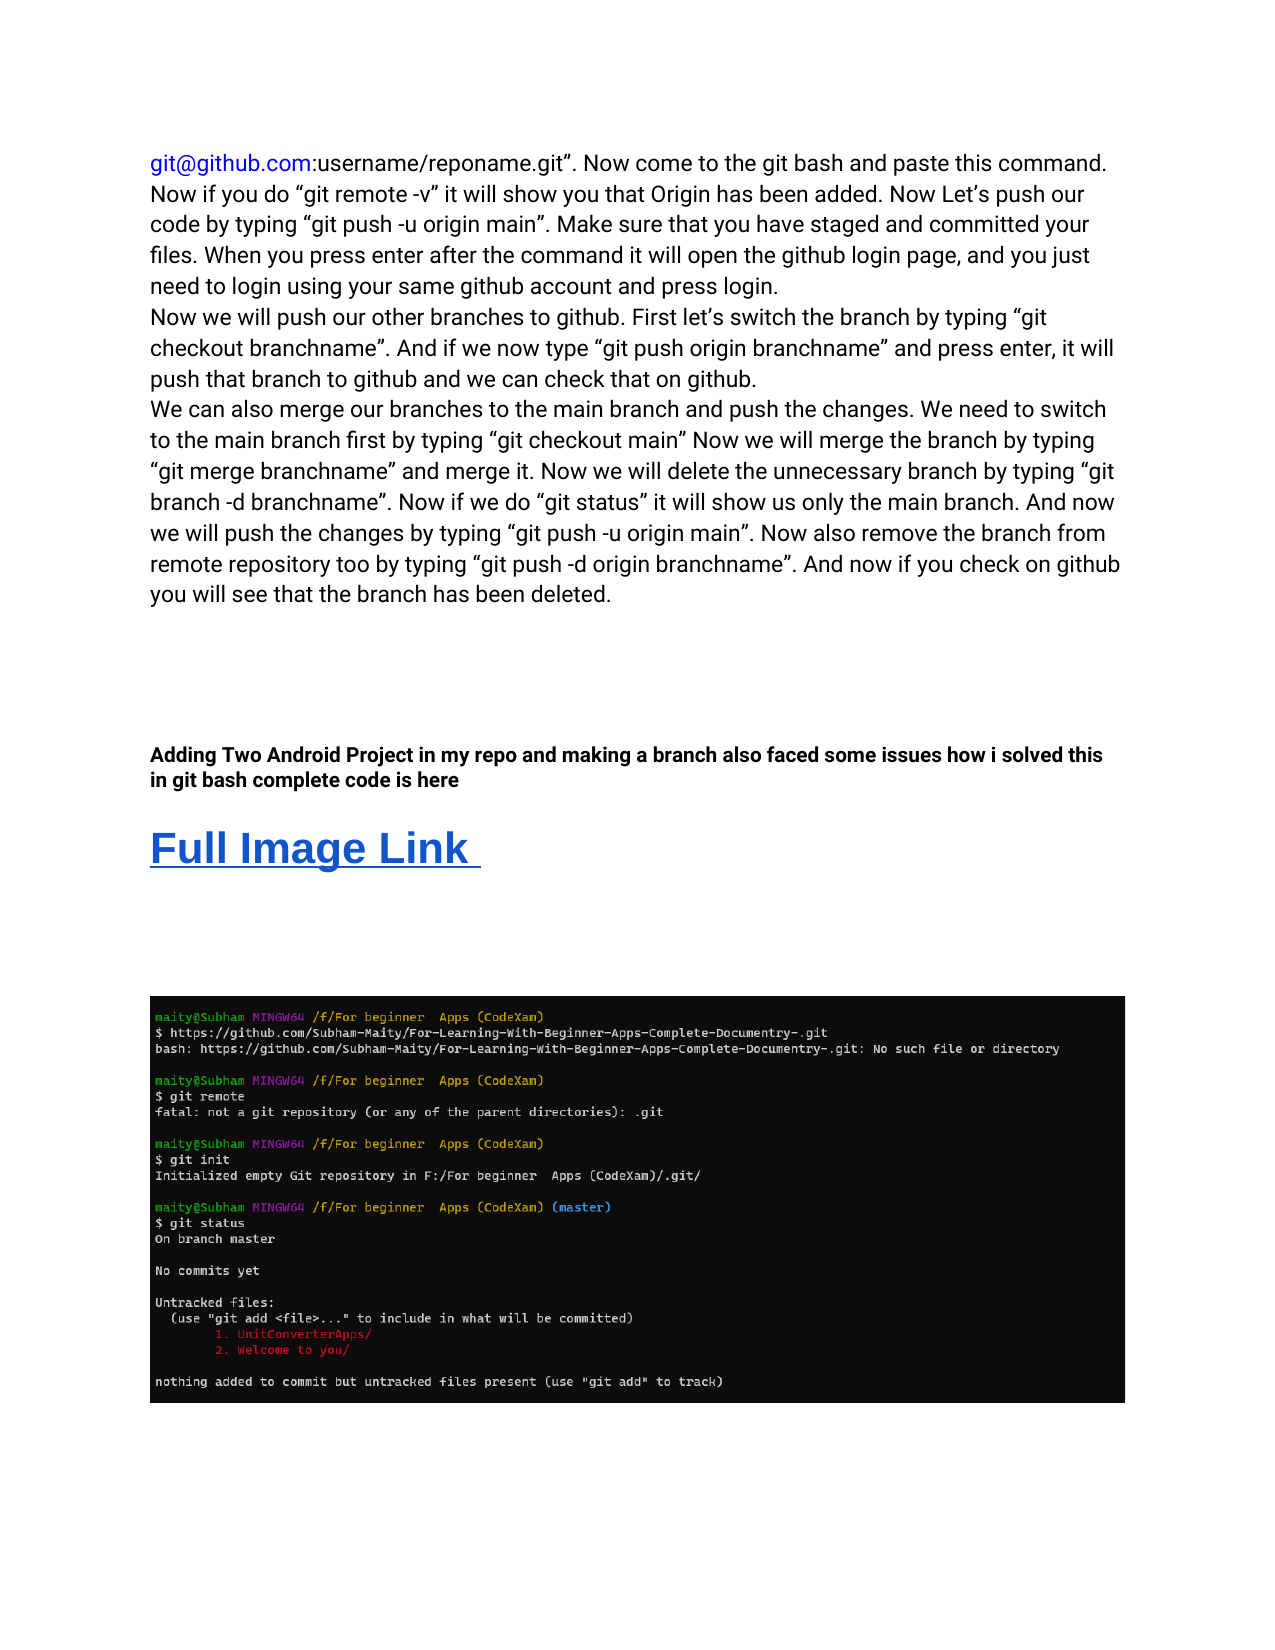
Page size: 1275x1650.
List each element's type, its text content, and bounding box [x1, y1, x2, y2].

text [150, 150, 1125, 300]
text We can also merge our branches to the main branch and push the changes. We need to switch to the main branch first by typing “git checkout main” Now we will merge the branch by typing “git merge branchname” and merge it. Now we will delete the unnecessary branch by typing “git branch -d branchname”. Now if we do “git status” it will show us only the main branch. And now we will push the changes by typing “git push -u origin main”. Now also remove the branch from remote repository too by typing “git push -d origin branchname”. And now if you check on github you will see that the branch has been deleted. [150, 397, 1125, 608]
text Full Image Link [150, 822, 1125, 873]
picture [150, 996, 1125, 1403]
text Now we will push our other branches to github. First let’s switch the branch by typing “git checkout branchname”. And if we now type “git push origin branchname” and press enter, it will push that branch to github and we can check that on github. [150, 304, 1125, 393]
subtitle Adding Two Android Project in my repo and making a branch also faced some issues how i solved this in git bash complete code is here [150, 743, 1125, 792]
